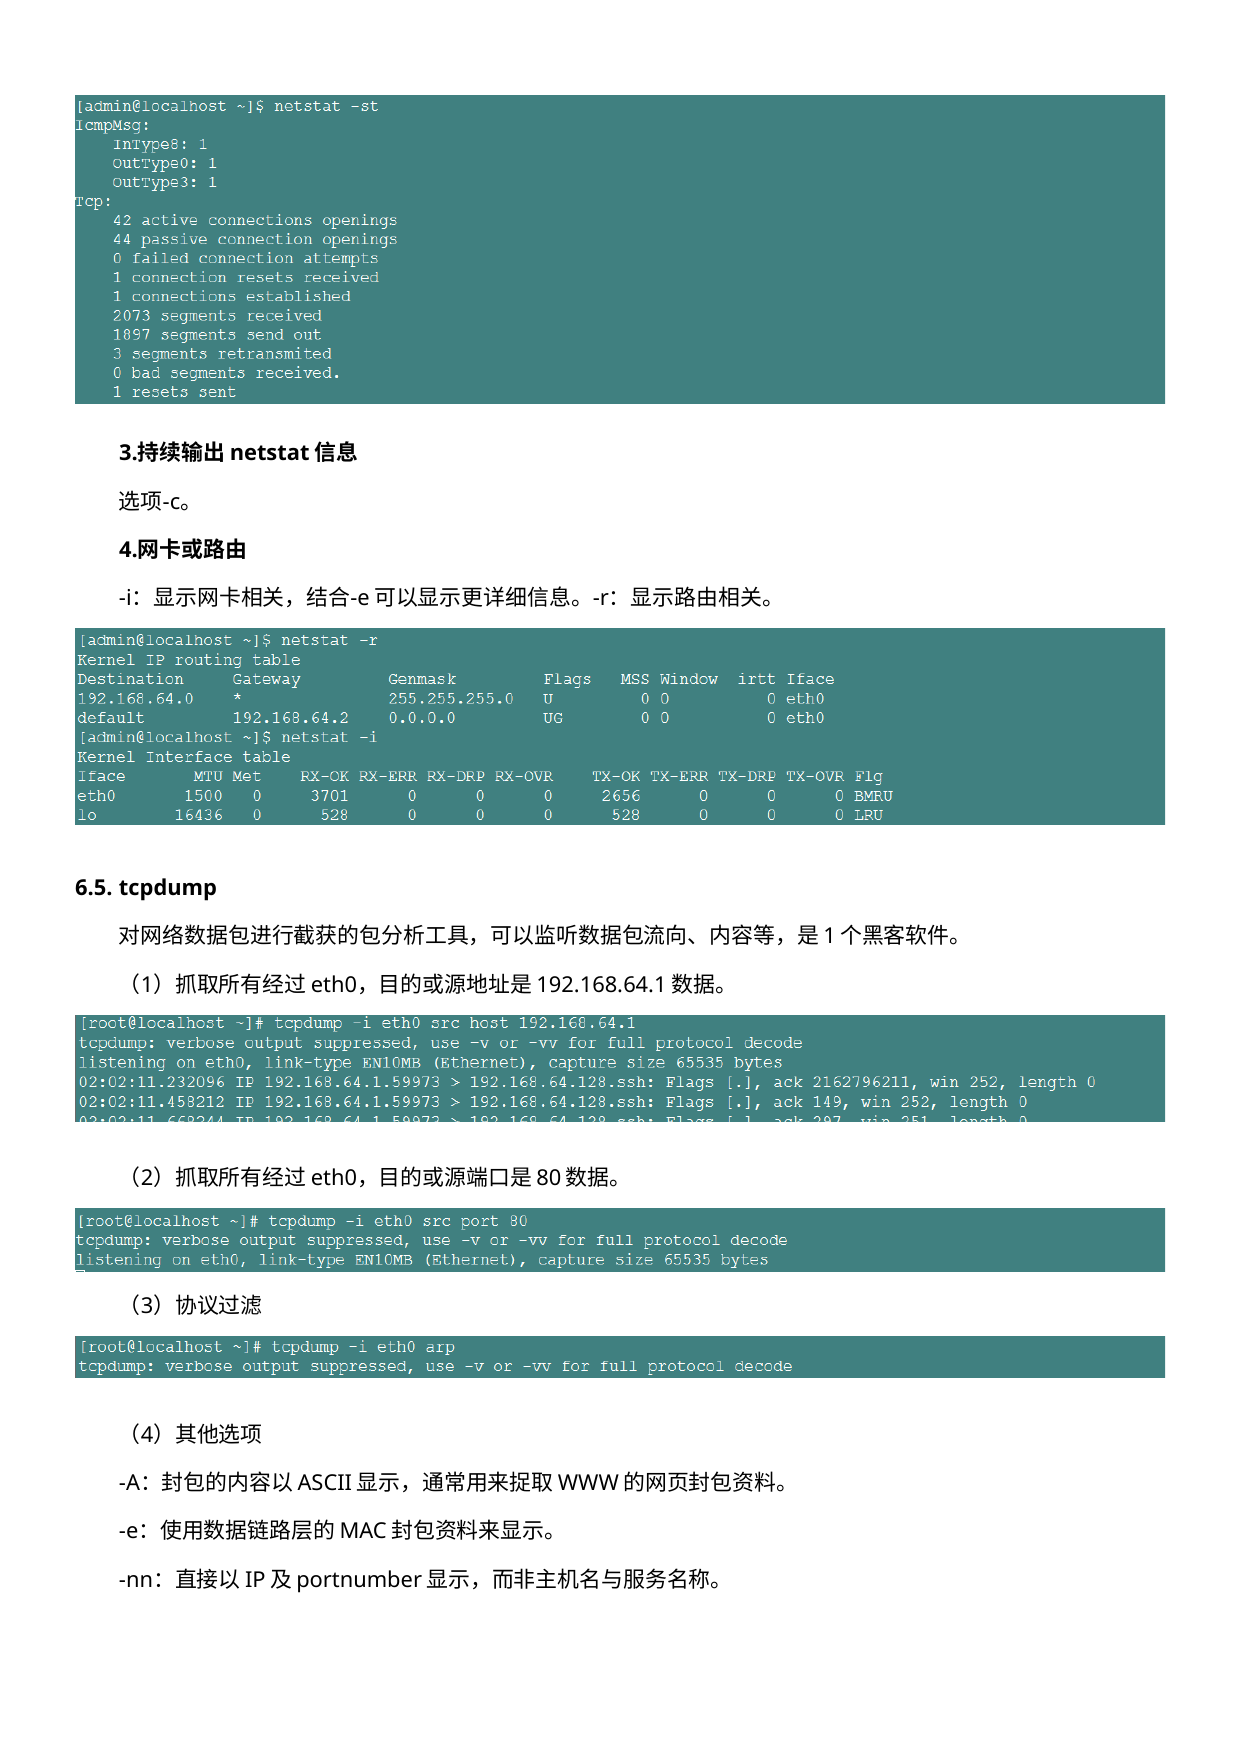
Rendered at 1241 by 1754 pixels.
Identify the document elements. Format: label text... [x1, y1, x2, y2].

picture [75, 1015, 1166, 1122]
text 3.持续输出netstat信息 [75, 435, 1165, 468]
picture [75, 1208, 1166, 1272]
text -i：显示网卡相关，结合-e可以显示更详细信息。-r：显示路由相关。 [75, 580, 1165, 613]
picture [75, 1336, 1166, 1378]
text 对网络数据包进行截获的包分析工具，可以监听数据包流向、内容等，是1个黑客软件。 [75, 918, 1165, 951]
picture [75, 95, 1166, 404]
picture [75, 628, 1166, 825]
text （1）抓取所有经过eth0，目的或源地址是192.168.64.1数据。 [75, 967, 1165, 999]
text -e：使用数据链路层的MAC封包资料来显示。 [75, 1513, 1165, 1545]
text 4.网卡或路由 [75, 532, 1165, 564]
text （4）其他选项 [75, 1416, 1165, 1449]
text （3）协议过滤 [75, 1288, 1165, 1321]
text tcpdump [75, 871, 1165, 903]
text （2）抓取所有经过eth0，目的或源端口是80数据。 [75, 1160, 1165, 1192]
text -nn：直接以IP及portnumber显示，而非主机名与服务名称。 [75, 1561, 1165, 1594]
text 选项-c。 [75, 483, 1165, 516]
text -A：封包的内容以ASCII显示，通常用来捉取WWW的网页封包资料。 [75, 1464, 1165, 1497]
